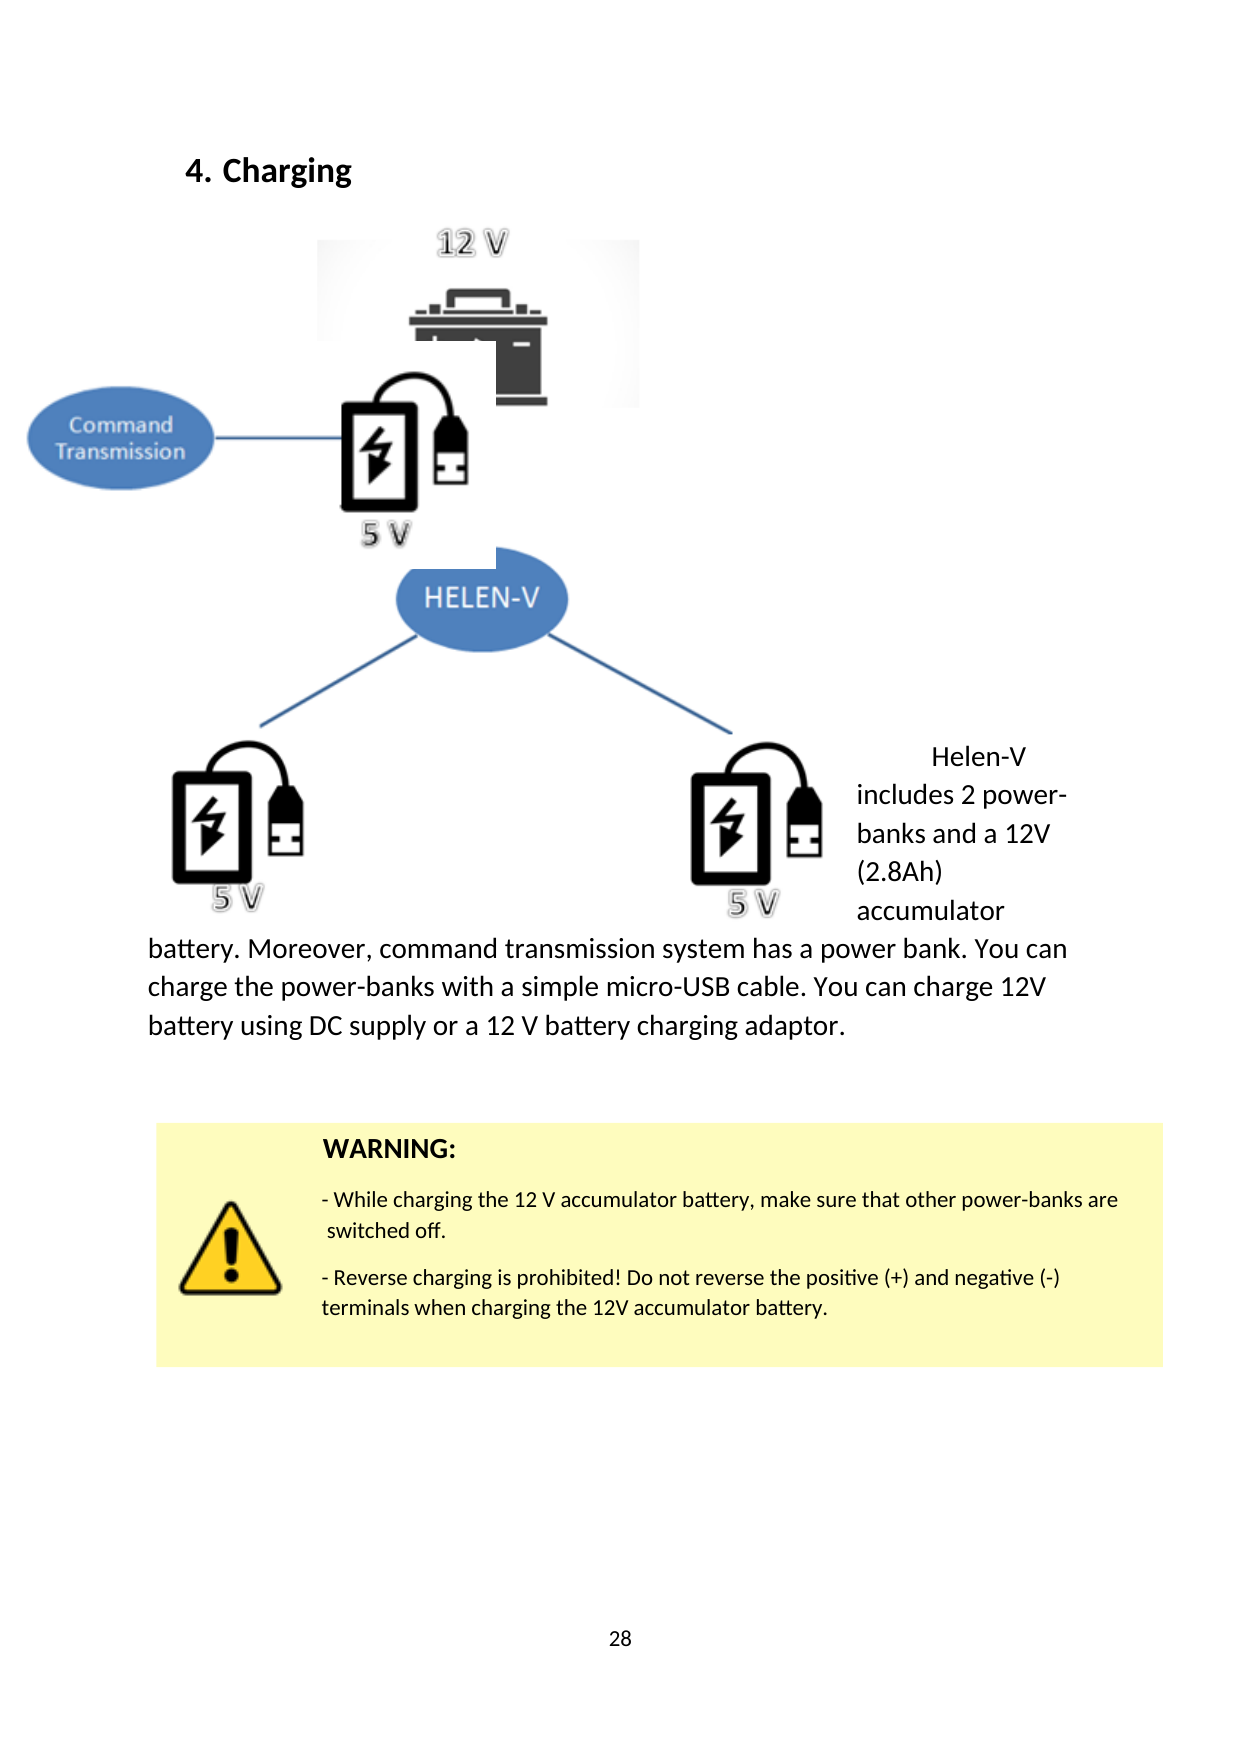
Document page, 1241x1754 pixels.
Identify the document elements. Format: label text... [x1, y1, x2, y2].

list Charging [185, 148, 1093, 191]
text Helen-V includes 2 power-banks and a 12V (2.8Ah) accumulator battery. Moreover, command transmission system has a power bank. You can charge the power-banks with a simple micro-USB cable. You can charge 12V battery using DC supply or a 12 V battery charging adaptor. [148, 738, 1093, 1042]
picture [0, 214, 838, 924]
